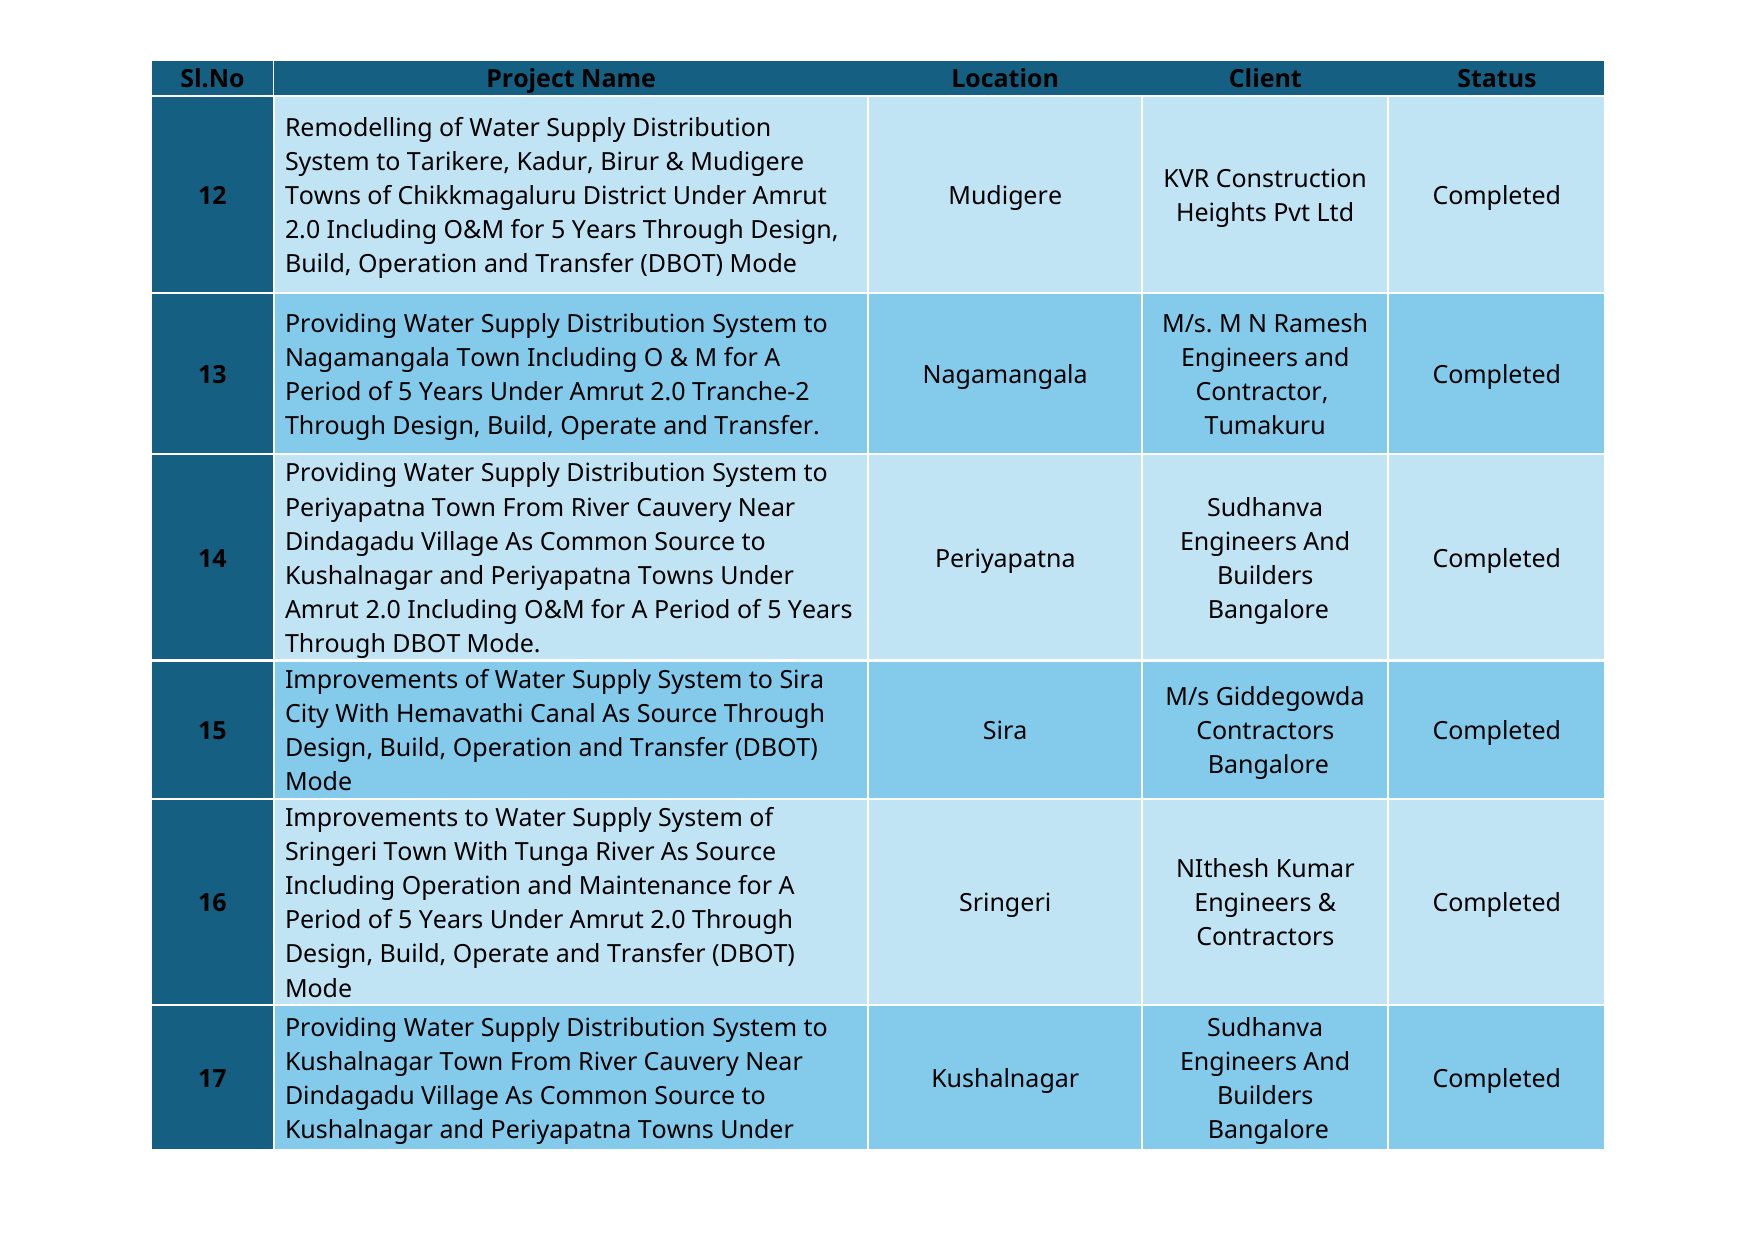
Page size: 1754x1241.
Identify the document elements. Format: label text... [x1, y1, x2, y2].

table_cell Improvements of Water Supply System to Sira City With Hemavathi Canal As Source Through Design, Build, Operation and Transfer (DBOT) Mode [275, 662, 867, 798]
table_header Status [1388, 61, 1604, 95]
table_cell 16 [152, 800, 273, 1004]
table_cell Remodelling of Water Supply Distribution System to Tarikere, Kadur, Birur & Mudigere Towns of Chikkmagaluru District Under Amrut 2.0 Including O&M for 5 Years Through Design, Build, Operation and Transfer (DBOT) Mode [275, 97, 867, 292]
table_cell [1143, 1006, 1387, 1149]
table_cell Nagamangala [869, 294, 1141, 453]
table_cell Sira [869, 662, 1141, 798]
table_cell Sudhanva Engineers And Builders Bangalore [1143, 455, 1387, 659]
table_cell 15 [152, 662, 273, 798]
table_cell Completed [1389, 1006, 1604, 1149]
table_cell Completed [1389, 294, 1604, 453]
table_cell M/s. M N Ramesh Engineers and Contractor, Tumakuru [1143, 294, 1387, 453]
table_cell Periyapatna [869, 455, 1141, 659]
table_cell Mudigere [869, 97, 1141, 292]
table_cell Completed [1389, 97, 1604, 292]
table_header Project Name [274, 61, 868, 95]
table_cell 17 [152, 1006, 273, 1149]
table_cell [275, 1006, 867, 1149]
table_cell Providing Water Supply Distribution System to Nagamangala Town Including O & M for A Period of 5 Years Under Amrut 2.0 Tranche-2 Through Design, Build, Operate and Transfer. [275, 294, 867, 453]
table_header Location [868, 61, 1142, 95]
table_cell NIthesh Kumar Engineers & Contractors [1143, 800, 1387, 1004]
table_cell M/s Giddegowda Contractors Bangalore [1143, 662, 1387, 798]
table_cell Kushalnagar [869, 1006, 1141, 1149]
table_cell Improvements to Water Supply System of Sringeri Town With Tunga River As Source Including Operation and Maintenance for A Period of 5 Years Under Amrut 2.0 Through Design, Build, Operate and Transfer (DBOT) Mode [275, 800, 867, 1004]
table_cell Completed [1389, 455, 1604, 659]
table_cell Completed [1389, 662, 1604, 798]
table_cell 12 [152, 97, 273, 292]
table_cell 13 [152, 294, 273, 453]
table_header Client [1142, 61, 1388, 95]
table_cell Providing Water Supply Distribution System to Periyapatna Town From River Cauvery Near Dindagadu Village As Common Source to Kushalnagar and Periyapatna Towns Under Amrut 2.0 Including O&M for A Period of 5 Years Through DBOT Mode. [275, 455, 867, 659]
table_cell Sringeri [869, 800, 1141, 1004]
table_cell Completed [1389, 800, 1604, 1004]
table_header Sl.No [152, 61, 273, 95]
table_cell KVR Construction Heights Pvt Ltd [1143, 97, 1387, 292]
table_cell 14 [152, 455, 273, 659]
